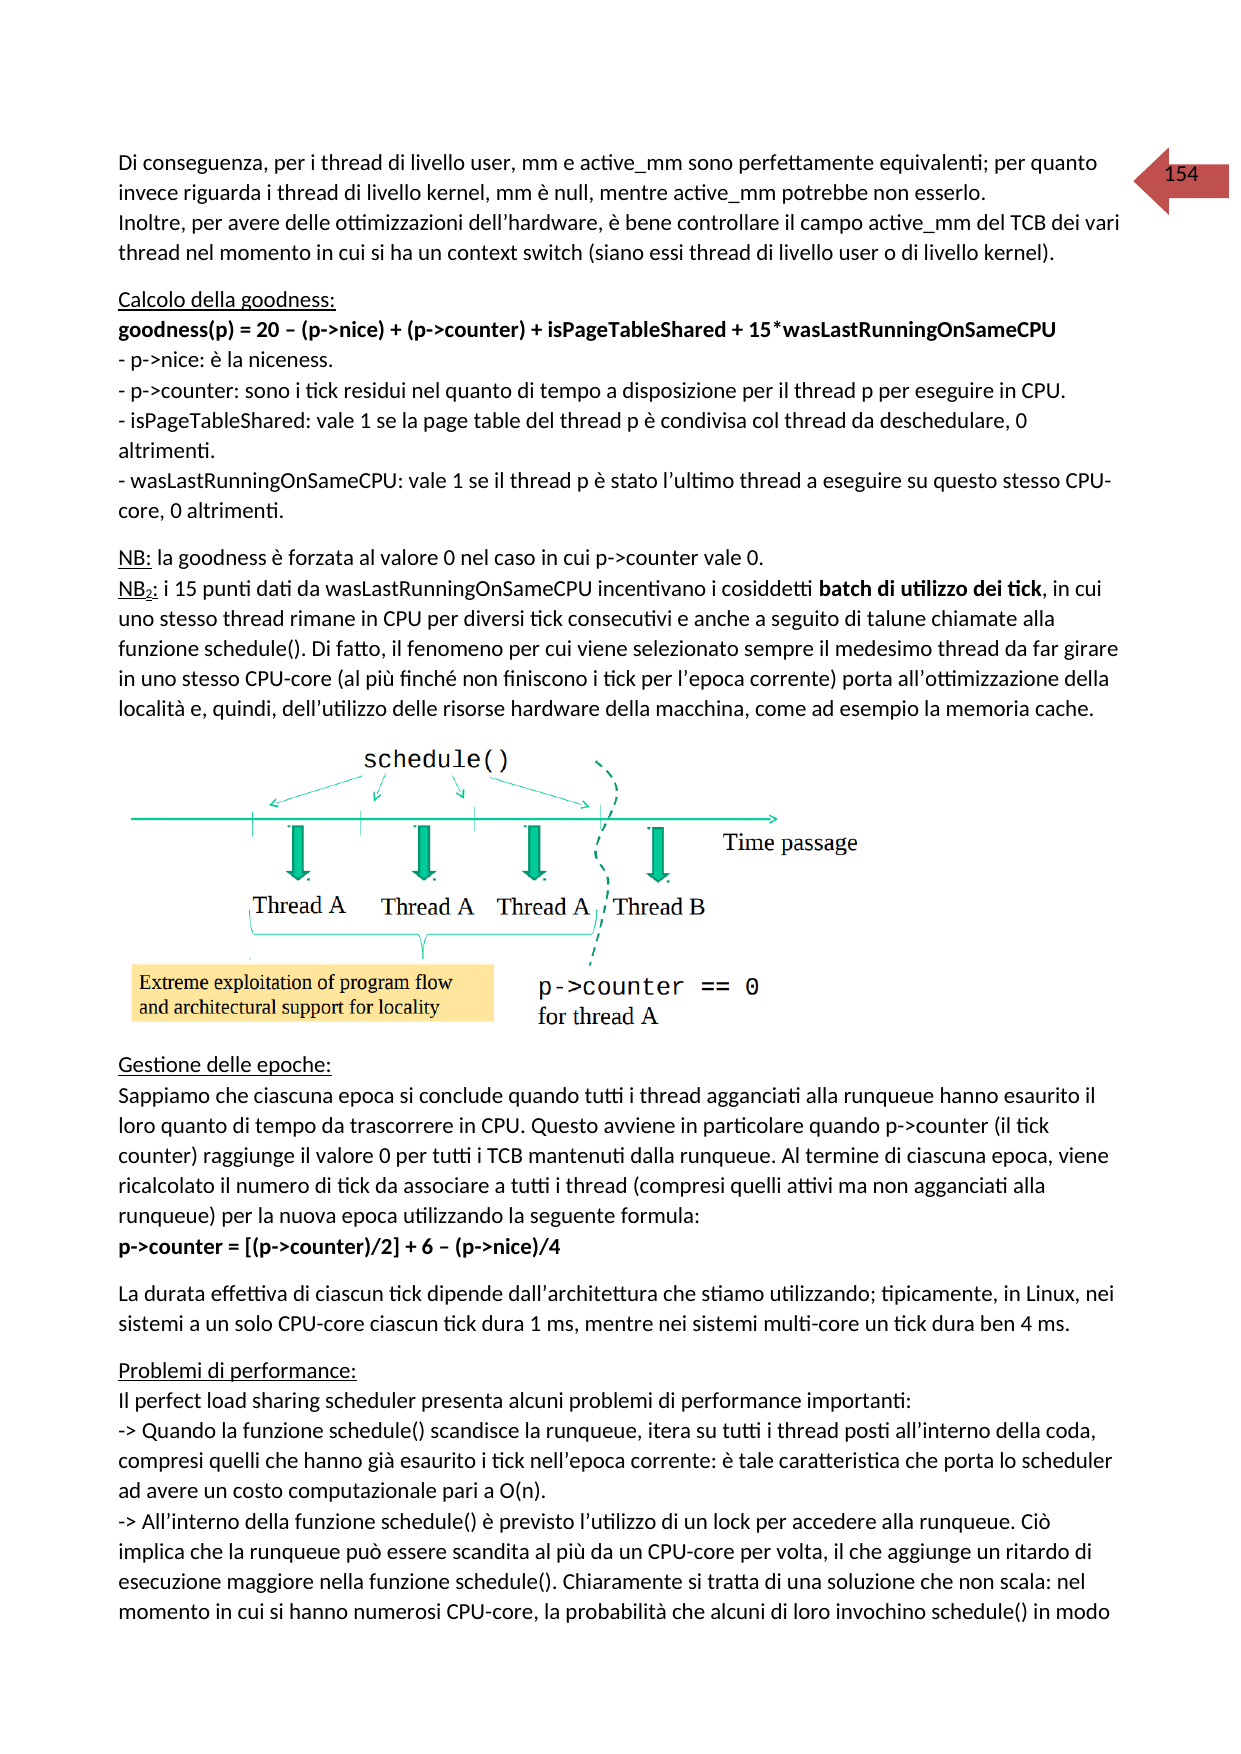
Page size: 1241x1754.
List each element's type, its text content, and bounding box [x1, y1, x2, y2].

text NB: la goodness è forzata al valore 0 nel caso in cui p->counter vale 0. NB2: i 15 punti dati da wasLastRunningOnSameCPU incentivano i cosiddetti batch di utilizzo dei tick, in cui uno stesso thread rimane in CPU per diversi tick consecutivi e anche a seguito di talune chiamate alla funzione schedule(). Di fatto, il fenomeno per cui viene selezionato sempre il medesimo thread da far girare in uno stesso CPU-core (al più finché non finiscono i tick per l’epoca corrente) porta all’ottimizzazione della località e, quindi, dell’utilizzo delle risorse hardware della macchina, come ad esempio la memoria cache. [118, 543, 1122, 722]
text Gestione delle epoche: Sappiamo che ciascuna epoca si conclude quando tutti i thread agganciati alla runqueue hanno esaurito il loro quanto di tempo da trascorrere in CPU. Questo avviene in particolare quando p->counter (il tick counter) raggiunge il valore 0 per tutti i TCB mantenuti dalla runqueue. Al termine di ciascuna epoca, viene ricalcolato il numero di tick da associare a tutti i thread (compresi quelli attivi ma non agganciati alla runqueue) per la nuova epoca utilizzando la seguente formula: p->counter = [(p->counter)/2] + 6 – (p->nice)/4 [118, 1051, 1122, 1260]
text La durata effettiva di ciascun tick dipende dall’architettura che stiamo utilizzando; tipicamente, in Linux, nei sistemi a un solo CPU-core ciascun tick dura 1 ms, mentre nei sistemi multi-core un tick dura ben 4 ms. [118, 1279, 1122, 1337]
picture [118, 741, 865, 1032]
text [118, 1356, 1122, 1626]
text Calcolo della goodness: goodness(p) = 20 – (p->nice) + (p->counter) + isPageTableShared + 15*wasLastRunningOnSameCPU - p->nice: è la niceness. - p->counter: sono i tick residui nel quanto di tempo a disposizione per il thread p per eseguire in CPU. - isPageTableShared: vale 1 se la page table del thread p è condivisa col thread da deschedulare, 0 altrimenti. - wasLastRunningOnSameCPU: vale 1 se il thread p è stato l’ultimo thread a eseguire su questo stesso CPU-core, 0 altrimenti. [118, 285, 1122, 524]
text Di conseguenza, per i thread di livello user, mm e active_mm sono perfettamente equivalenti; per quanto invece riguarda i thread di livello kernel, mm è null, mentre active_mm potrebbe non esserlo. Inoltre, per avere delle ottimizzazioni dell’hardware, è bene controllare il campo active_mm del TCB dei vari thread nel momento in cui si ha un context switch (siano essi thread di livello user o di livello kernel). [118, 148, 1122, 266]
